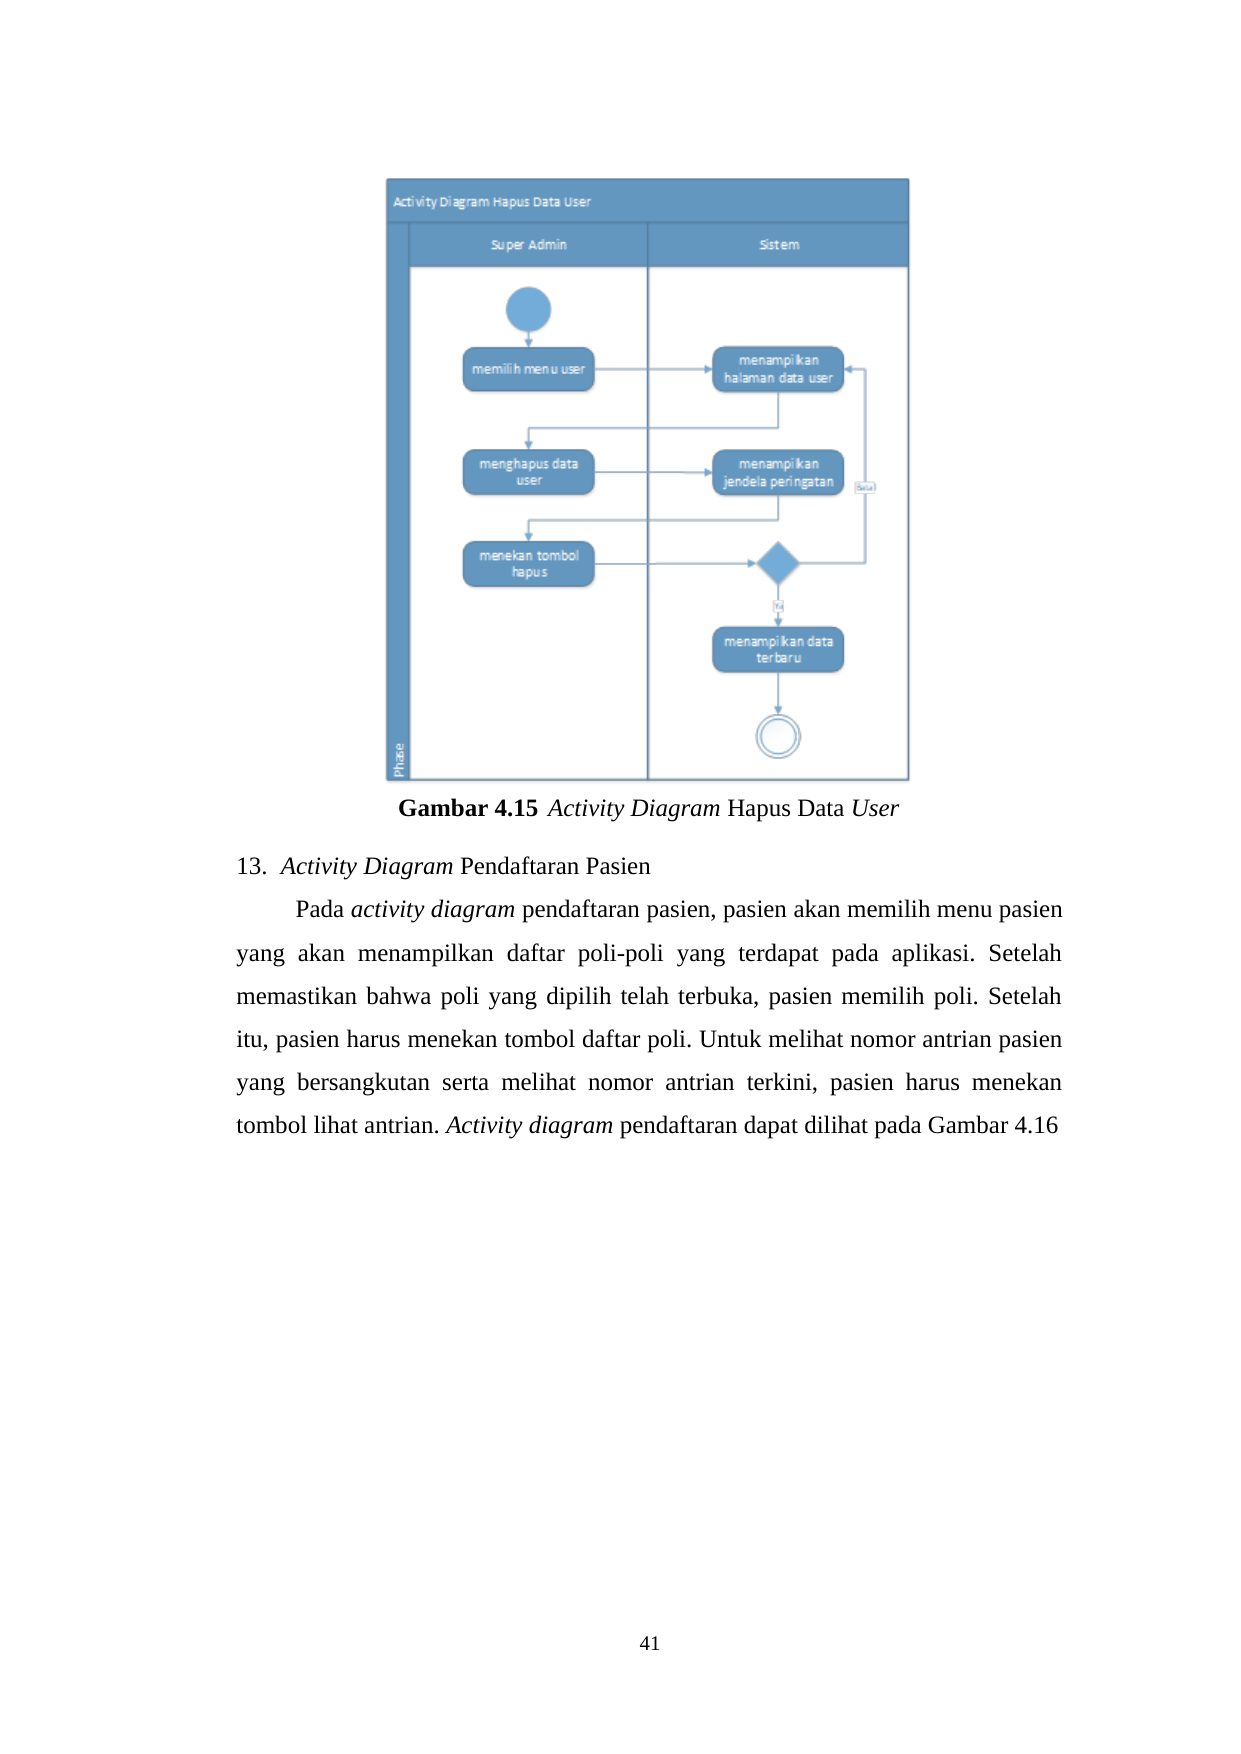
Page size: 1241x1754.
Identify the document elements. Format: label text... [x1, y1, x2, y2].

text Gambar 4.15 Activity Diagram Hapus Data User [236, 793, 1063, 822]
picture [383, 177, 917, 790]
text Pada activity diagram pendaftaran pasien, pasien akan memilih menu pasien yang akan menampilkan daftar poli-poli yang terdapat pada aplikasi. Setelah memastikan bahwa poli yang dipilih telah terbuka, pasien memilih poli. Setelah itu, pasien harus menekan tombol daftar poli. Untuk melihat nomor antrian pasien yang bersangkutan serta melihat nomor antrian terkini, pasien harus menekan tombol lihat antrian. Activity diagram pendaftaran dapat dilihat pada Gambar 4.16 [236, 894, 1063, 1139]
text 13. Activity Diagram Pendaftaran Pasien [236, 851, 1063, 880]
